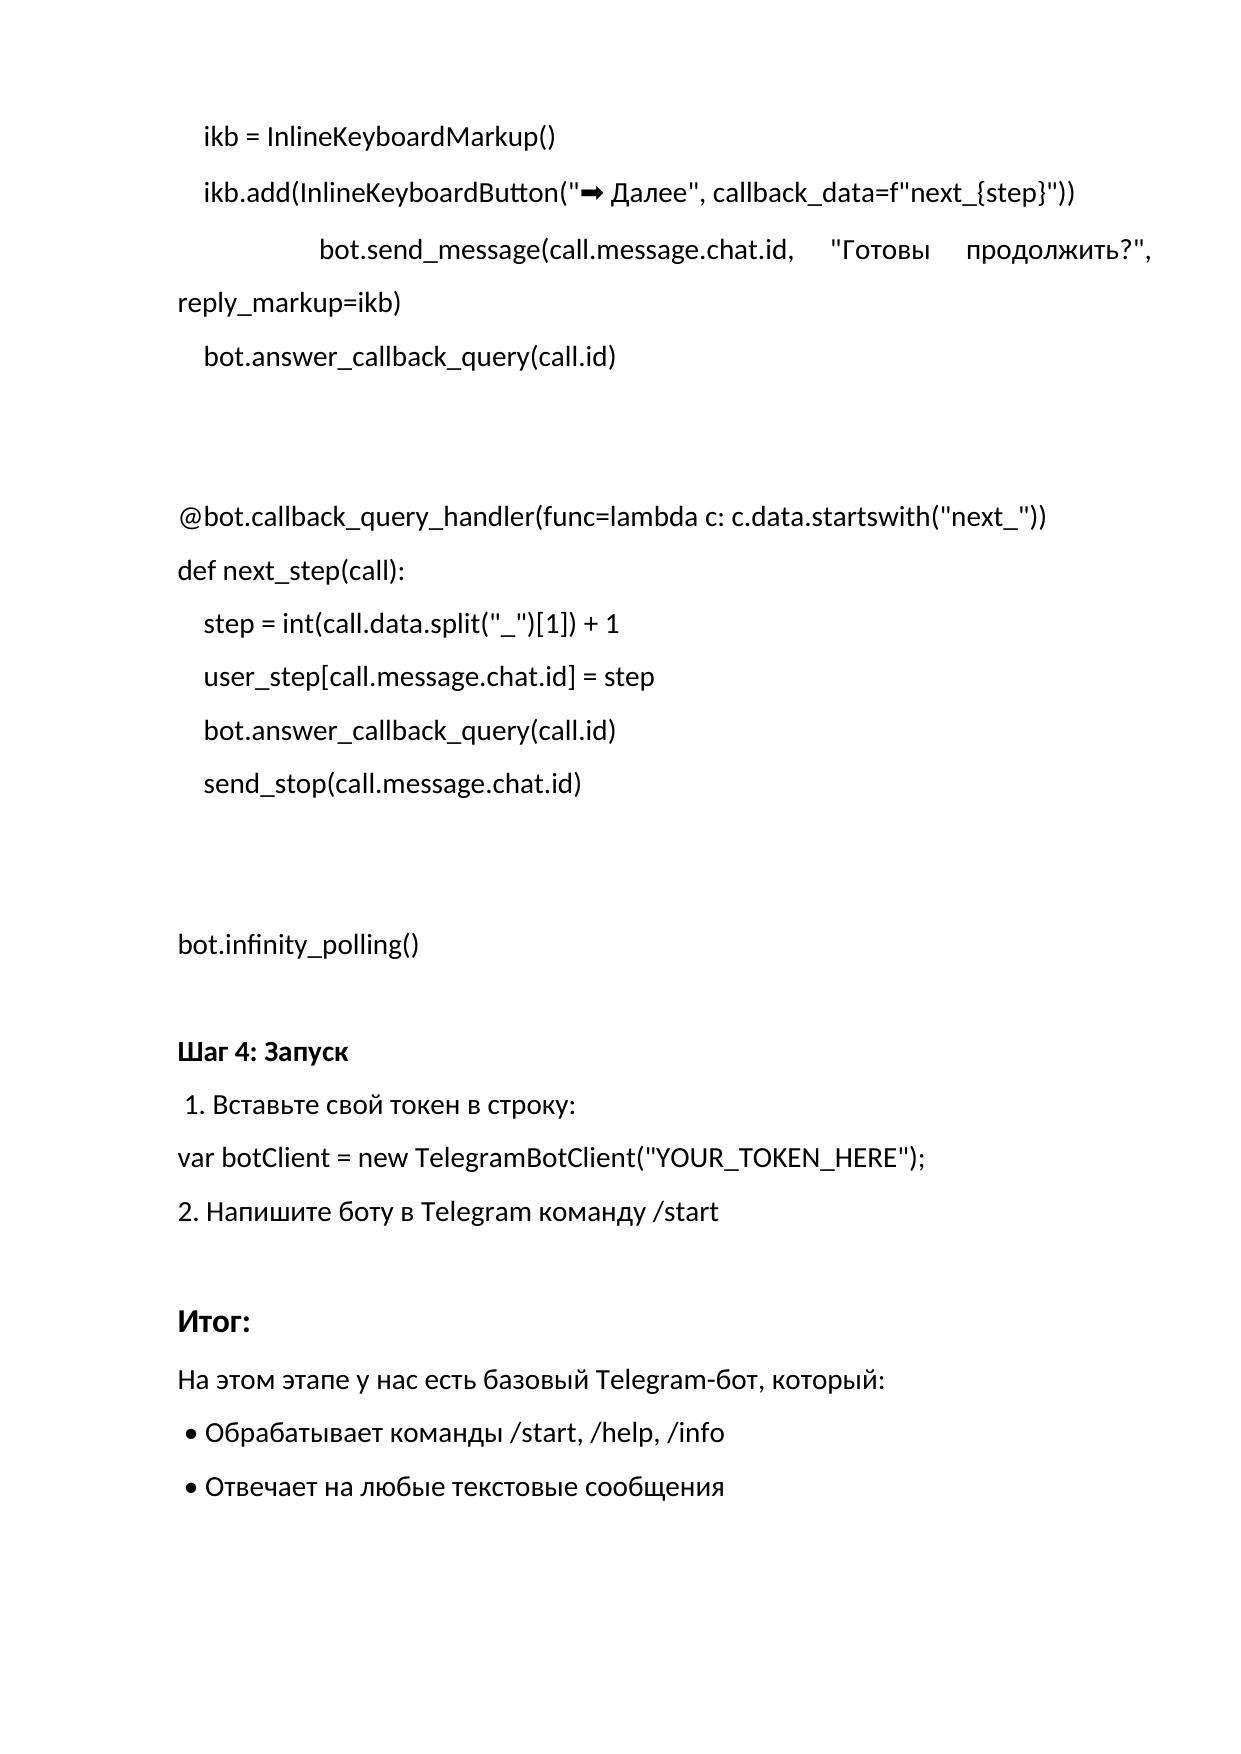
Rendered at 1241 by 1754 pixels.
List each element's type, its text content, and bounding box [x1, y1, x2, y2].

text bot.infinity_polling() [177, 926, 1152, 961]
text • Обрабатывает команды /start, /help, /info [177, 1414, 1152, 1450]
text На этом этапе у нас есть базовый Telegram-бот, который: [177, 1361, 1152, 1396]
text var botClient = new TelegramBotClient("YOUR_TOKEN_HERE"); [177, 1139, 1152, 1175]
text ikb.add(InlineKeyboardButton("➡️ Далее", callback_data=f"next_{step}")) [177, 172, 1152, 211]
text @bot.callback_query_handler(func=lambda c: c.data.startswith("next_")) [177, 498, 1152, 534]
text ikb = InlineKeyboardMarkup() [177, 118, 1152, 154]
text send_stop(call.message.chat.id) [177, 765, 1152, 801]
text • Отвечает на любые текстовые сообщения [177, 1468, 1152, 1503]
text 1. Вставьте свой токен в строку: [177, 1086, 1152, 1122]
text user_step[call.message.chat.id] = step [177, 658, 1152, 694]
text bot.answer_callback_query(call.id) [177, 712, 1152, 748]
text step = int(call.data.split("_")[1]) + 1 [177, 605, 1152, 641]
text def next_step(call): [177, 552, 1152, 587]
text Шаг 4: Запуск [177, 1033, 1152, 1068]
text bot.answer_callback_query(call.id) [177, 338, 1152, 373]
text bot.send_message(call.message.chat.id, "Готовы продолжить?", reply_markup=ikb) [177, 231, 1152, 320]
text 2. Напишите боту в Telegram команду /start [177, 1193, 1152, 1228]
text Итог: [177, 1300, 1152, 1341]
